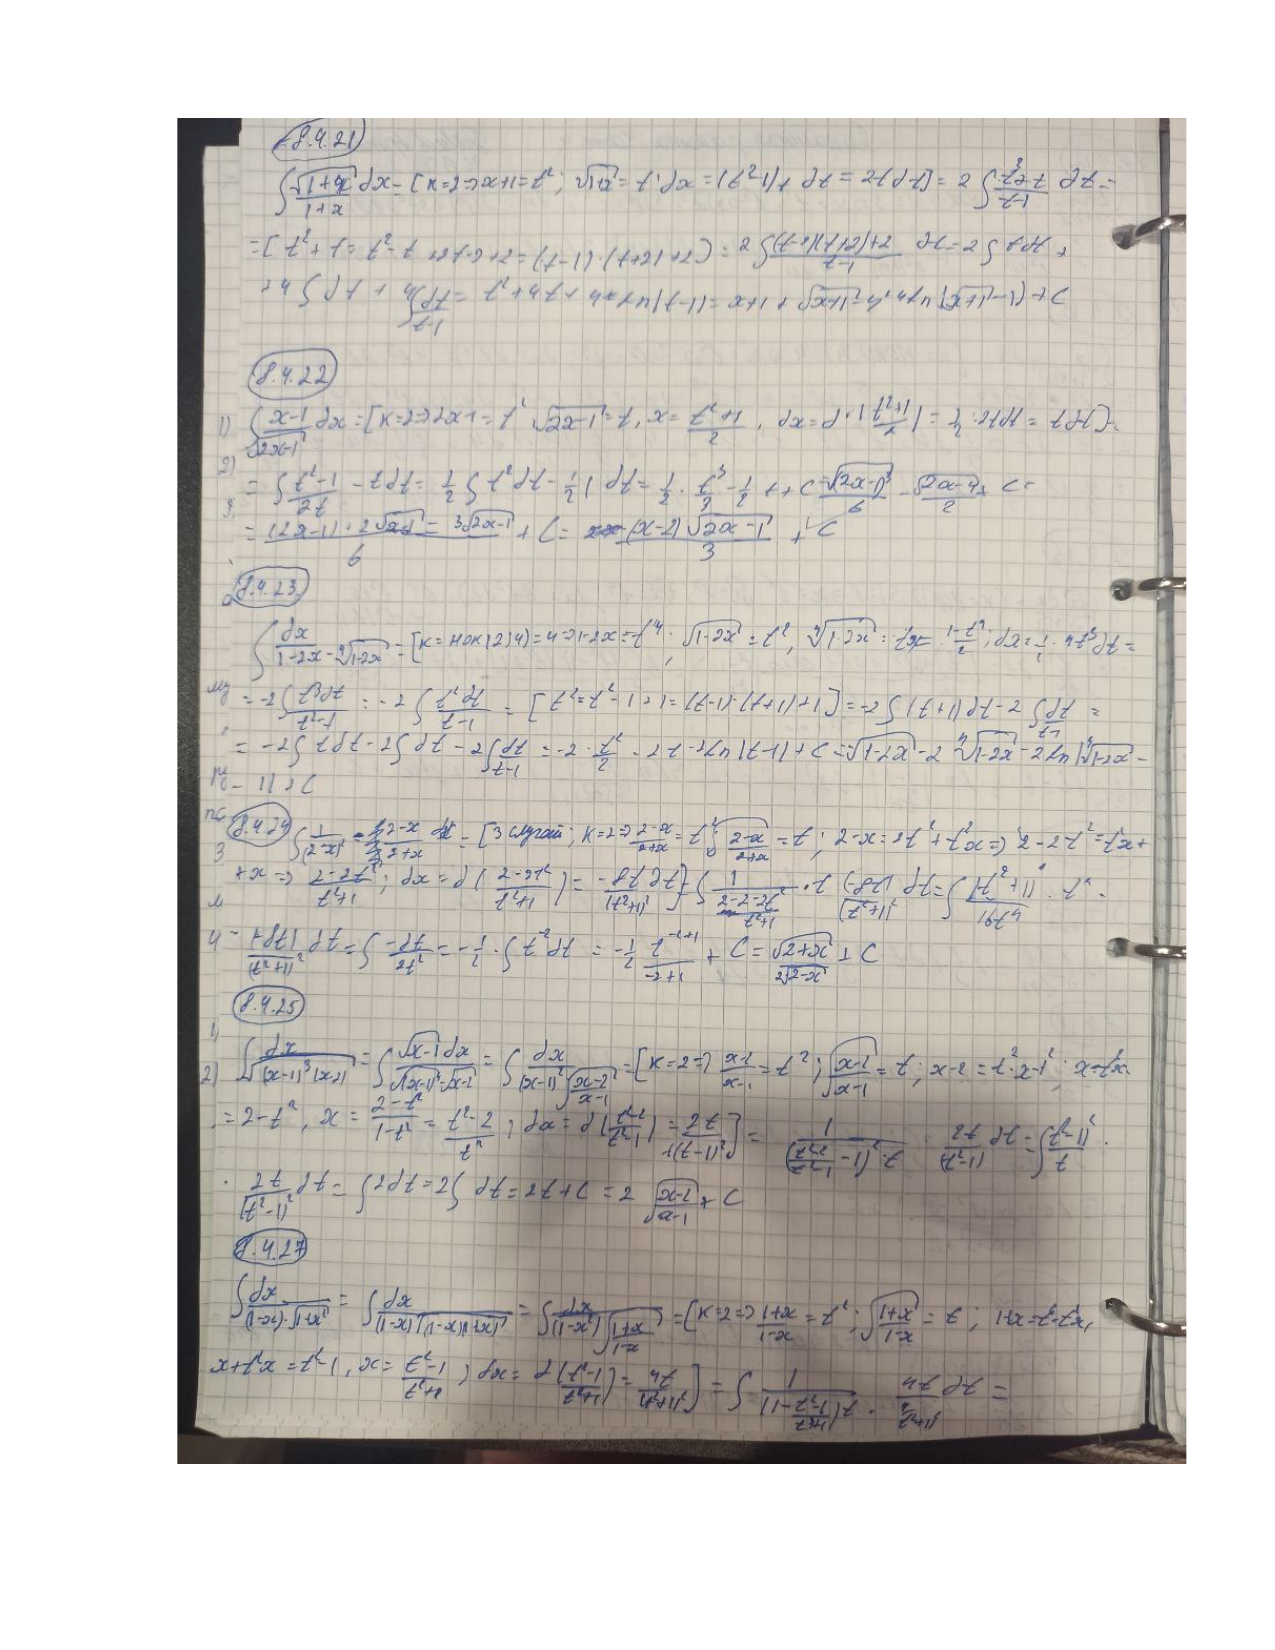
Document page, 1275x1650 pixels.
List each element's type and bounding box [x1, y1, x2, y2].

picture [177, 118, 1187, 1464]
